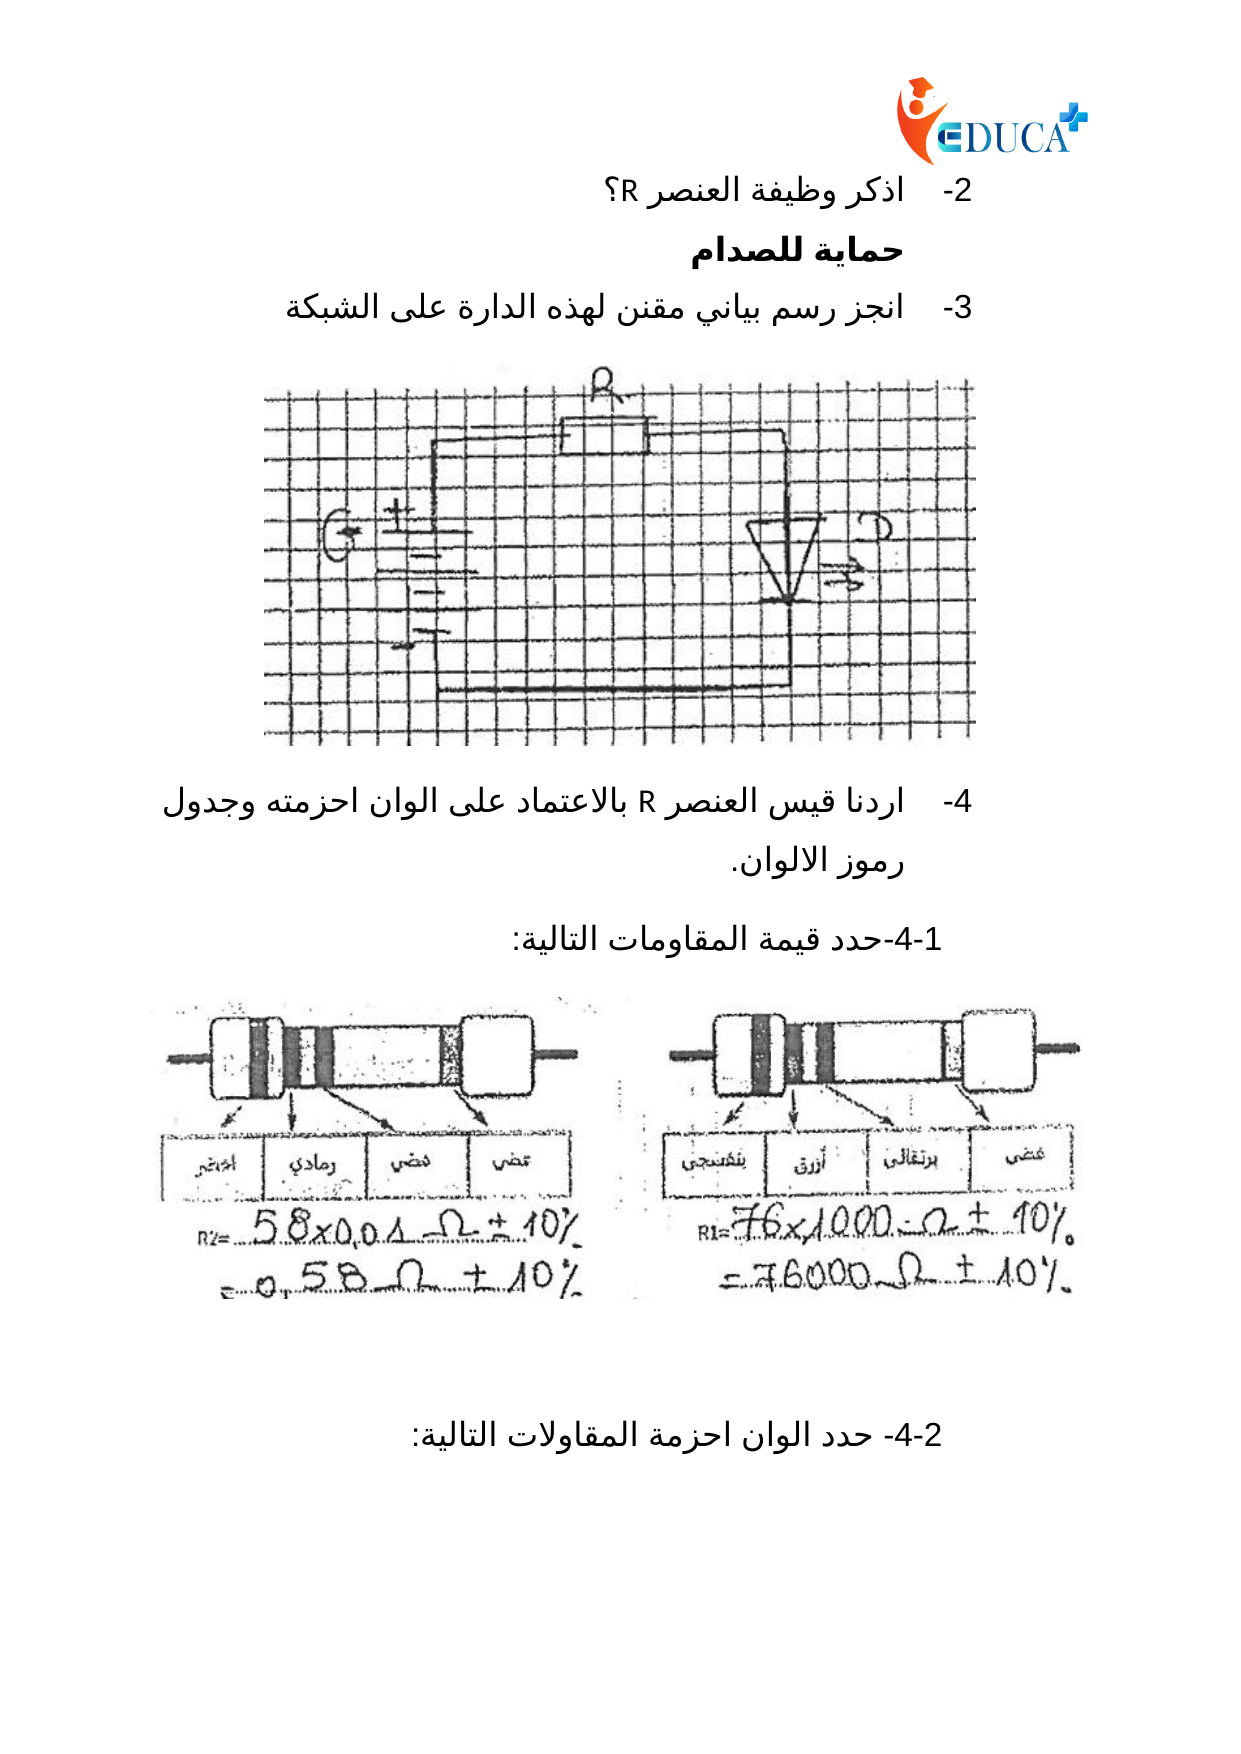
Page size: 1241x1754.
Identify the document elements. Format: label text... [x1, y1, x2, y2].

list اردنا قيس العنصر R بالاعتماد على الوان احزمته وجدول رموز الالوان. [148, 780, 943, 879]
picture [148, 997, 1093, 1299]
list انجز رسم بياني مقنن لهذه الدارة على الشبكة [148, 288, 943, 326]
list حماية للصدام [148, 230, 905, 268]
picture [890, 73, 1093, 169]
picture [264, 366, 976, 746]
list اذكر وظيفة العنصر R؟ [148, 169, 943, 210]
text 4-2- حدد الوان احزمة المقاولات التالية: [148, 1415, 943, 1454]
text 4-1-حدد قيمة المقاومات التالية: [148, 919, 943, 957]
